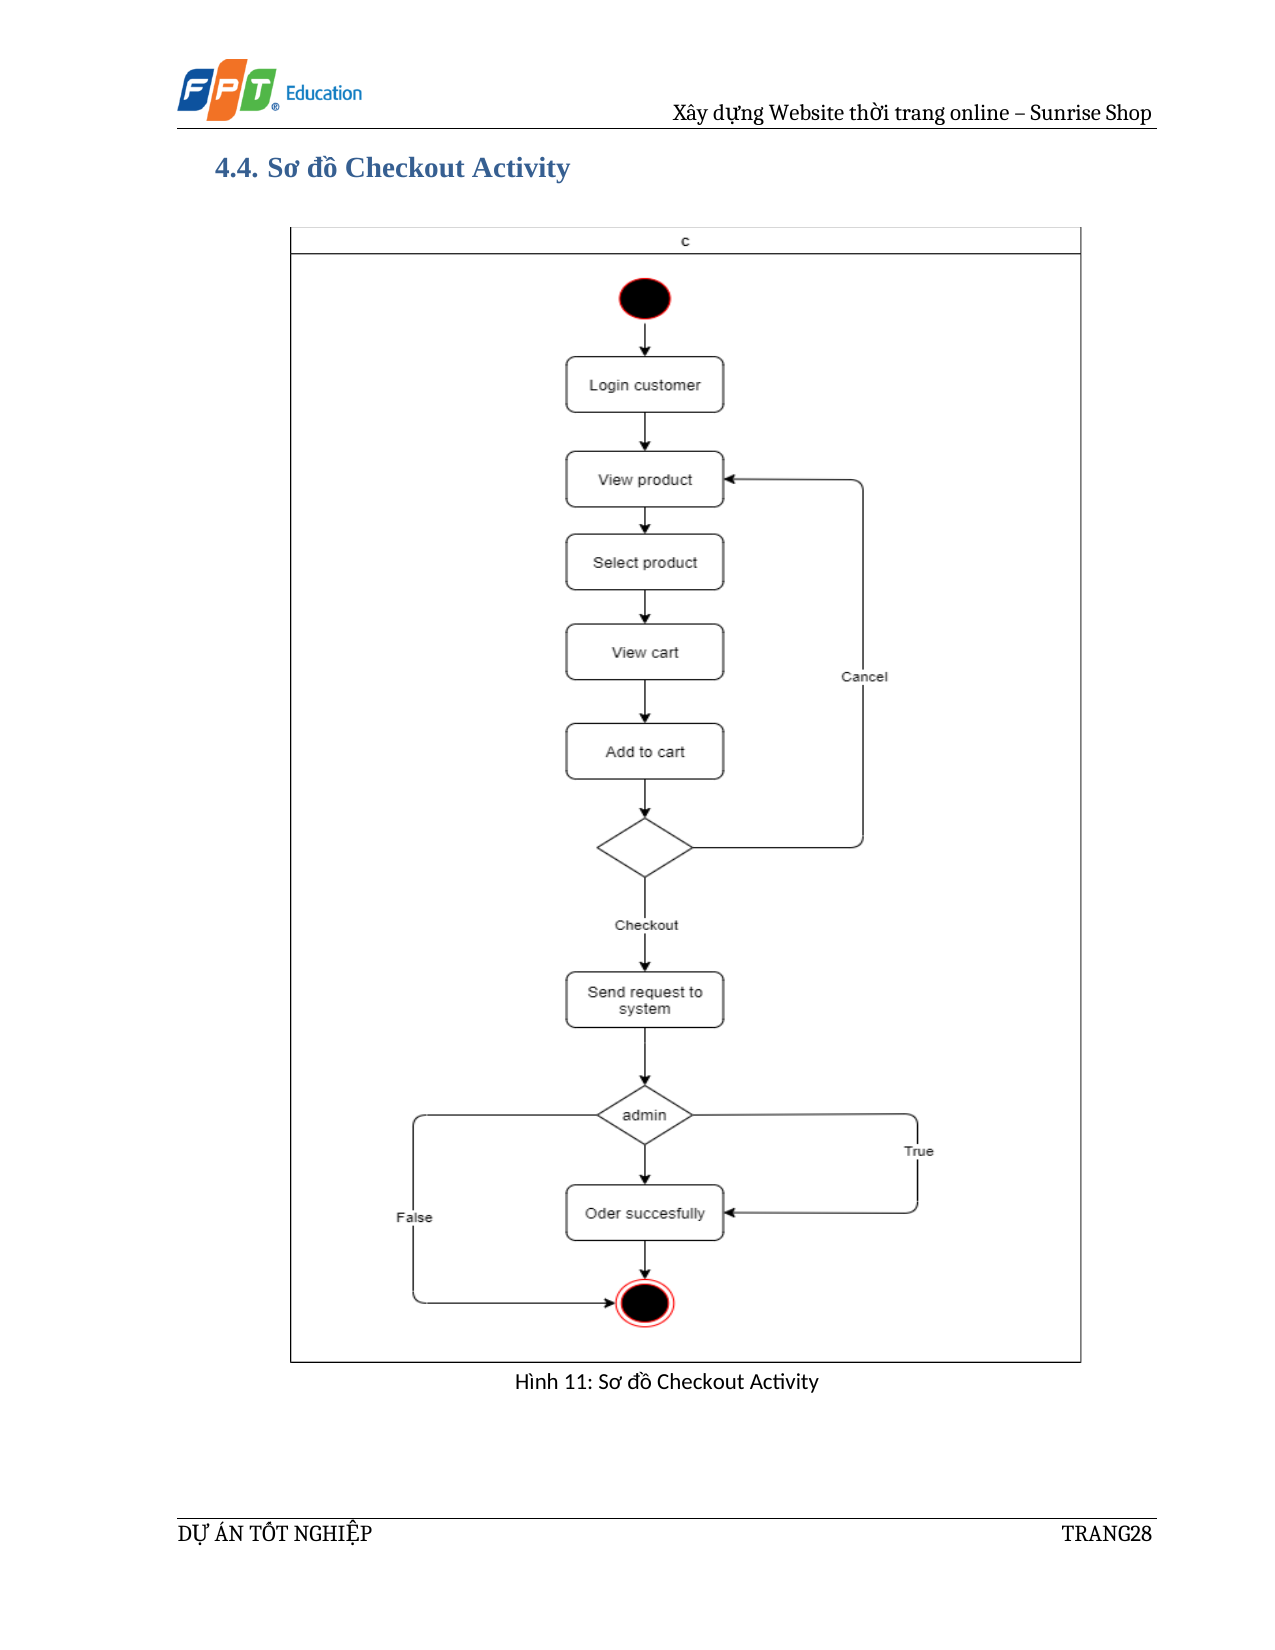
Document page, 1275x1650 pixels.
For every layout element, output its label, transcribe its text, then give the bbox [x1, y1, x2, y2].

list Sơ đồ Checkout Activity [215, 150, 1157, 183]
picture [290, 227, 1082, 1363]
picture [177, 59, 364, 121]
text Hình 11: Sơ đồ Checkout Activity [177, 1367, 1157, 1395]
